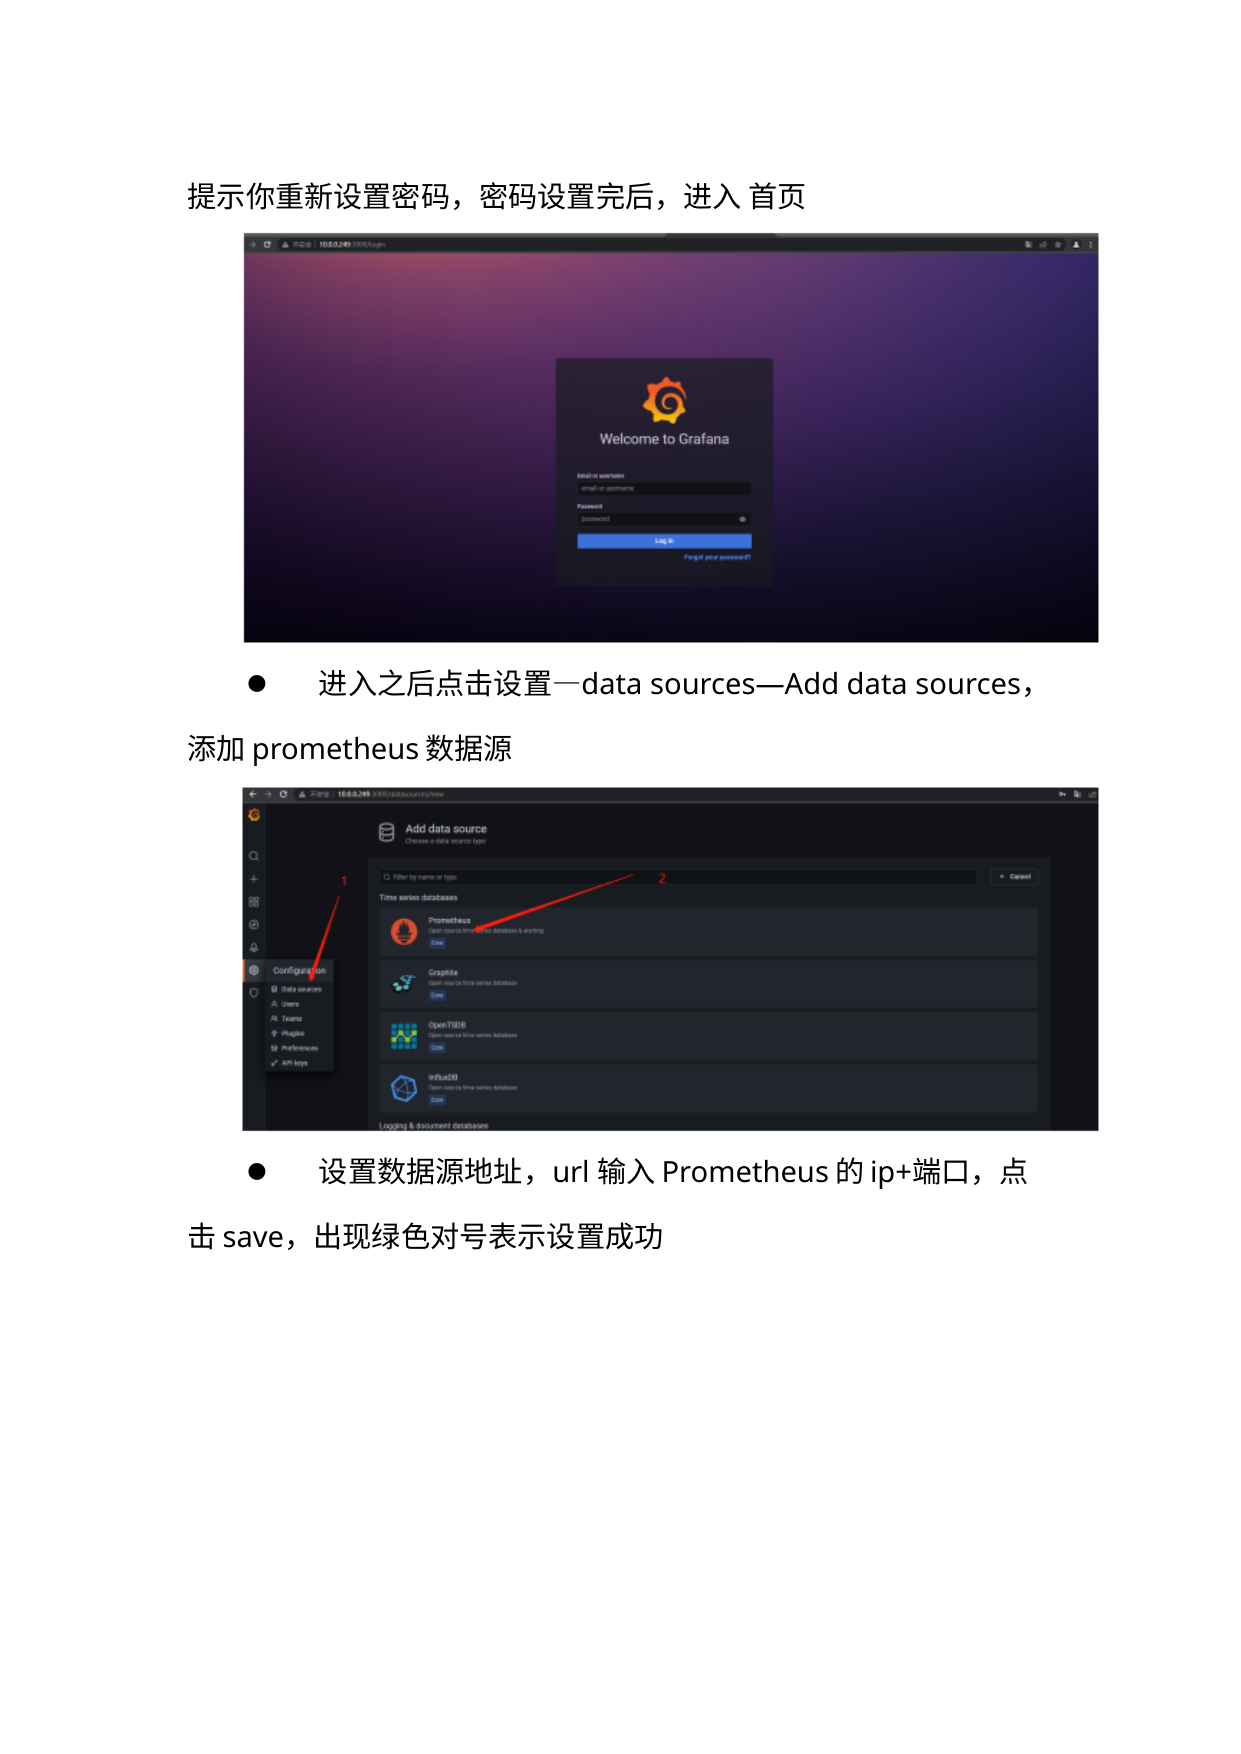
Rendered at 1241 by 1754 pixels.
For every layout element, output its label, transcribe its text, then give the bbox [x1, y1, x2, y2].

picture [237, 229, 1103, 647]
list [187, 162, 1053, 227]
picture [237, 782, 1103, 1134]
list 进入之后点击设置—data sources—Add data sources，添加prometheus数据源 [187, 649, 1053, 779]
list 设置数据源地址，url 输入Prometheus的ip+端口，点击save，出现绿色对号表示设置成功 [187, 1137, 1053, 1267]
